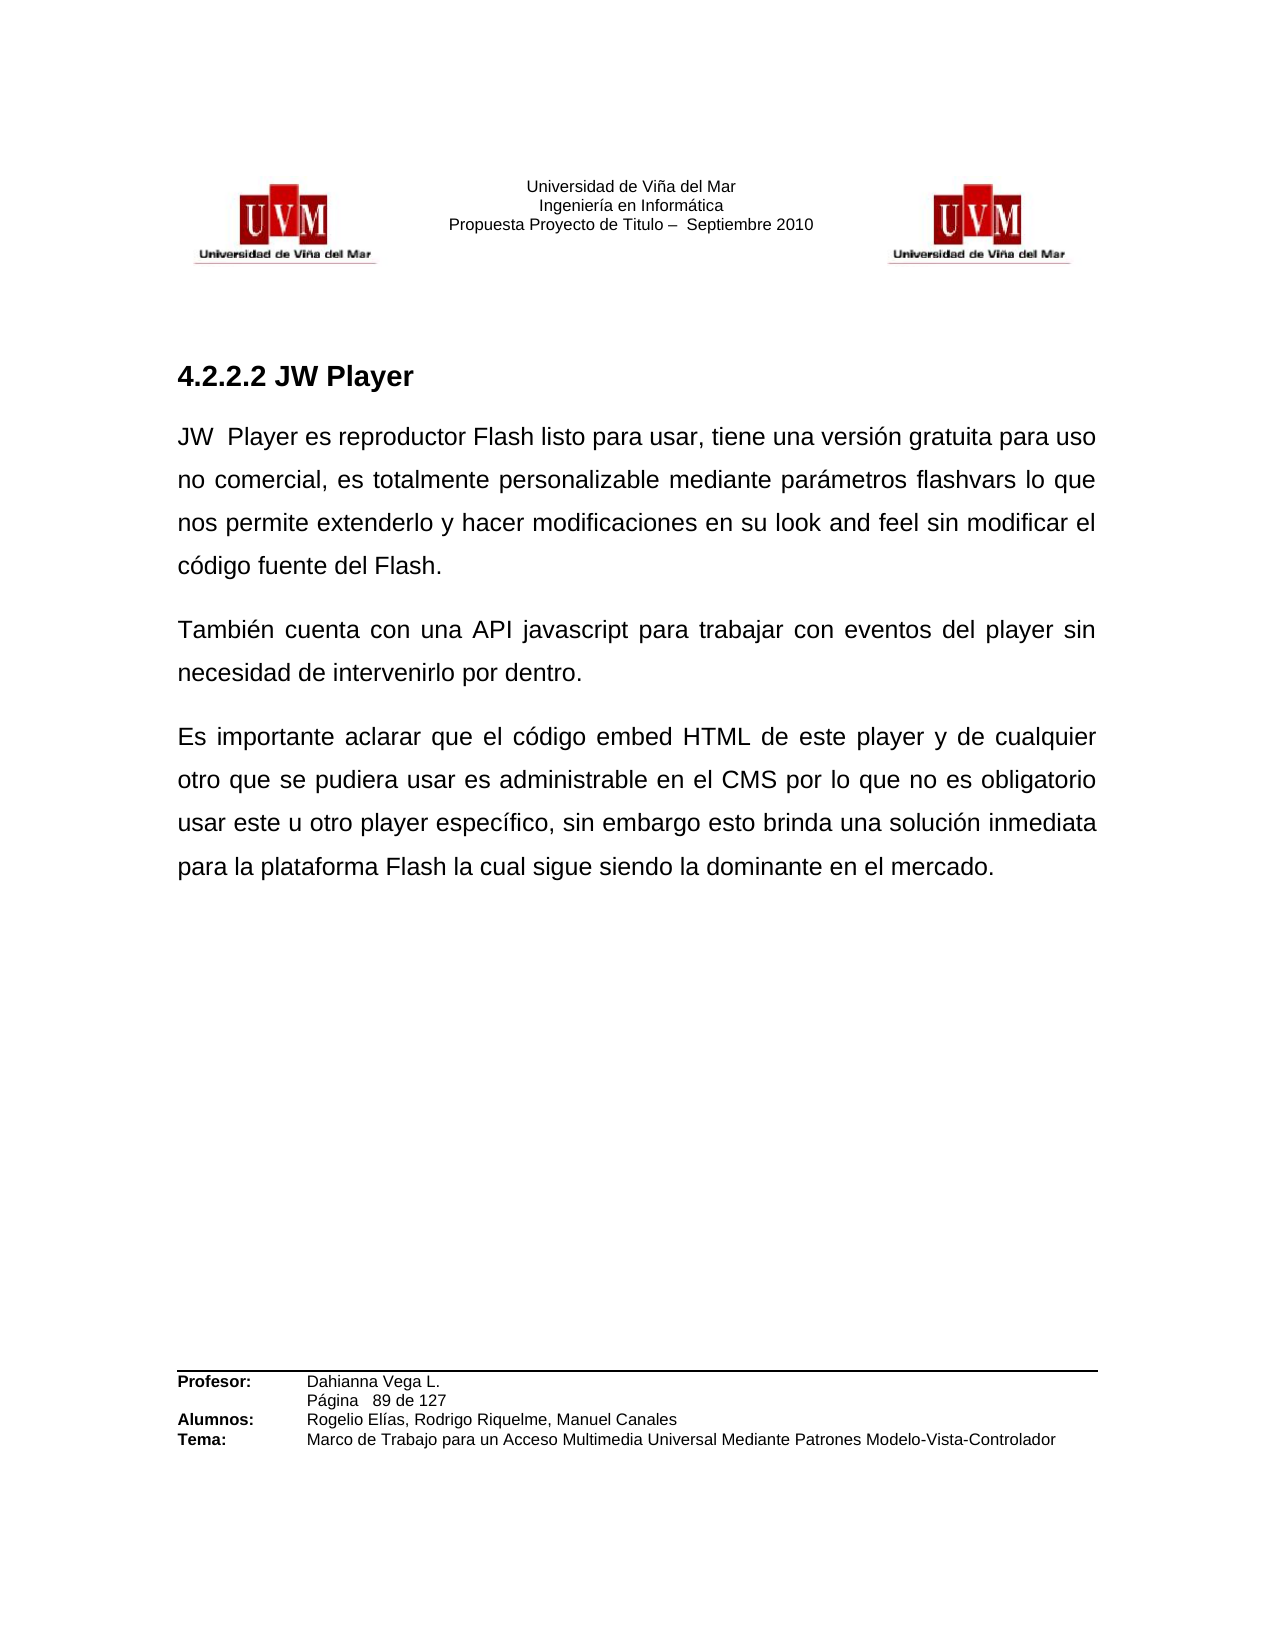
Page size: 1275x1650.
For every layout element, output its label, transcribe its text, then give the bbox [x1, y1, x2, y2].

picture [177, 176, 390, 267]
text También cuenta con una API javascript para trabajar con eventos del player sin necesidad de intervenirlo por dentro. [177, 615, 1098, 687]
text Es importante aclarar que el código embed HTML de este player y de cualquier otro que se pudiera usar es administrable en el CMS por lo que no es obligatorio usar este u otro player específico, sin embargo esto brinda una solución inmediata para la plataforma Flash la cual sigue siendo la dominante en el mercado. [177, 722, 1098, 880]
text JW Player es reproductor Flash listo para usar, tiene una versión gratuita para uso no comercial, es totalmente personalizable mediante parámetros flashvars lo que nos permite extenderlo y hacer modificaciones en su look and feel sin modificar el código fuente del Flash. [177, 422, 1098, 580]
picture [871, 176, 1084, 267]
subtitle 4.2.2.2 JW Player [177, 359, 1098, 392]
